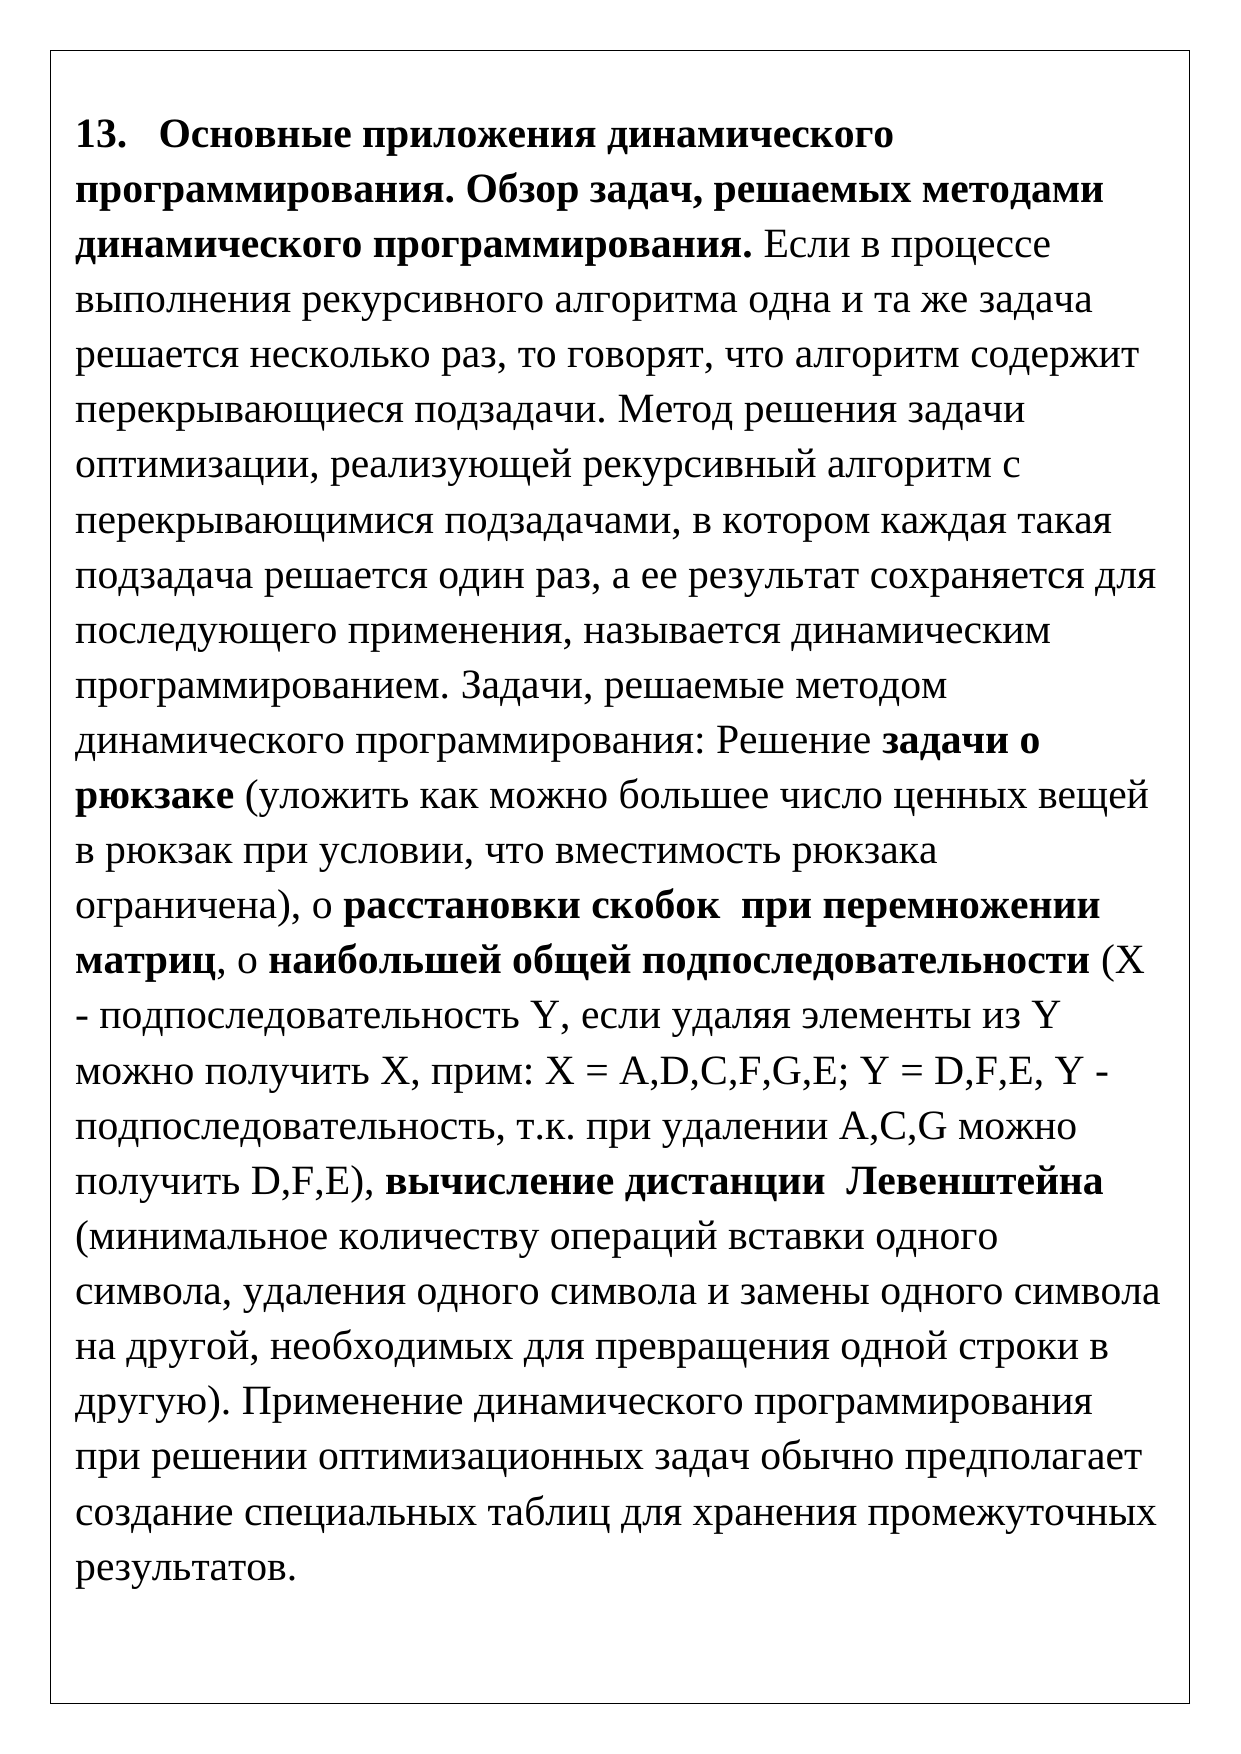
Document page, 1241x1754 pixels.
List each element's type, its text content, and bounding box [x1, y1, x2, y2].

subtitle 13. Основные приложения динамического программирования. Обзор задач, решаемых методами динамического программирования. Если в процессе выполнения рекурсивного алгоритма одна и та же задача решается несколько раз, то говорят, что алгоритм содержит перекрывающиеся подзадачи. Метод решения задачи оптимизации, реализующей рекурсивный алгоритм с перекрывающимися подзадачами, в котором каждая такая подзадача решается один раз, а ее результат сохраняется для последующего применения, называется динамическим программированием. Задачи, решаемые методом динамического программирования: Решение задачи о рюкзаке (уложить как можно большее число ценных вещей в рюкзак при условии, что вместимость рюкзака ограничена), о расстановки скобок при перемножении матриц, о наибольшей общей подпоследовательности (X - подпоследовательность Y, если удаляя элементы из Y можно получить X, прим: X = A,D,C,F,G,E; Y = D,F,E, Y - подпоследовательность, т.к. при удалении A,C,G можно получить D,F,E), вычисление дистанции Левенштейна (минимальное количеству операций вставки одного символа, удаления одного символа и замены одного символа на другой, необходимых для превращения одной строки в другую). Применение динамического программирования при решении оптимизационных задач обычно предполагает создание специальных таблиц для хранения промежуточных результатов. [75, 108, 1165, 1589]
